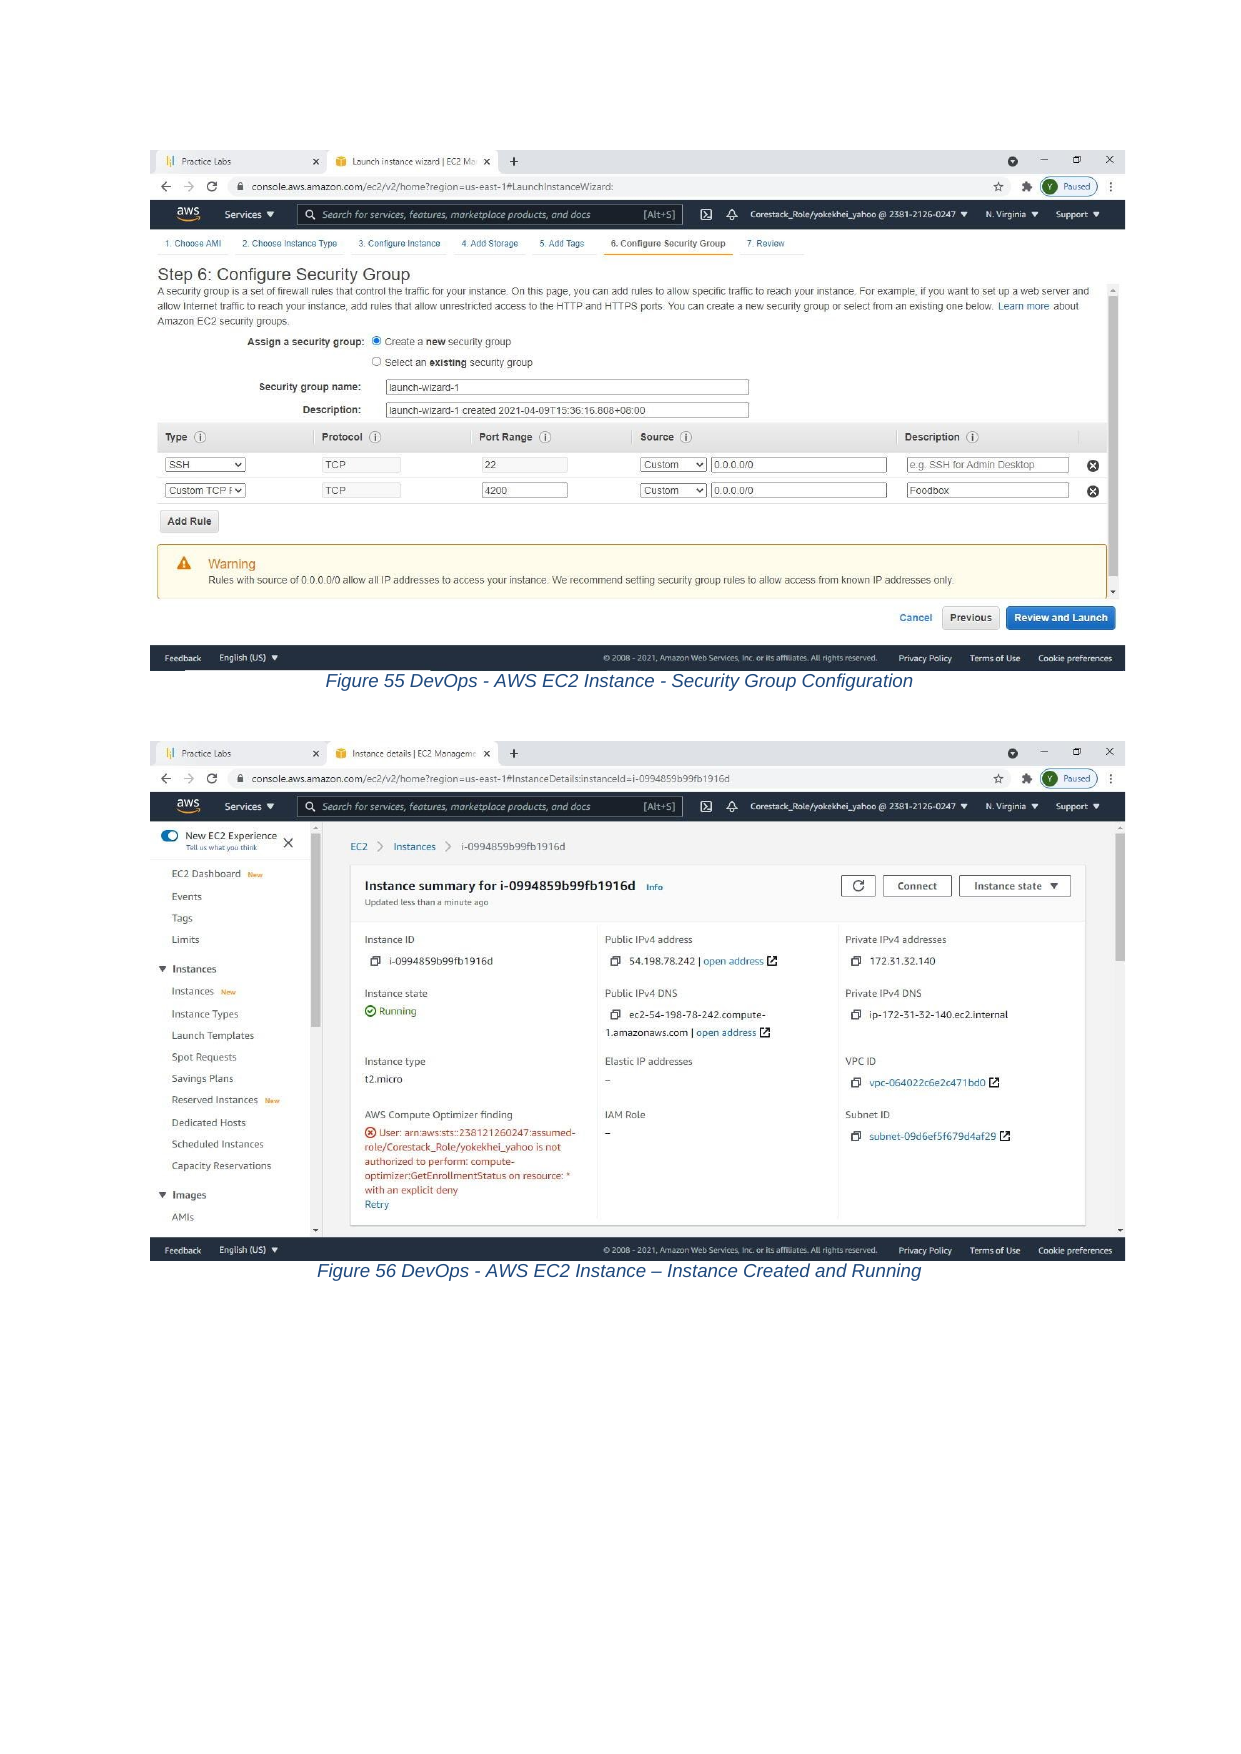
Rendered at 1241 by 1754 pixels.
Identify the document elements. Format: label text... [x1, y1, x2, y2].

text Figure 55 DevOps - AWS EC2 Instance - Security Group Configuration [150, 671, 1090, 692]
text Figure 56 DevOps - AWS EC2 Instance – Instance Created and Running [150, 1261, 1090, 1282]
picture [150, 150, 1125, 671]
picture [150, 741, 1125, 1261]
